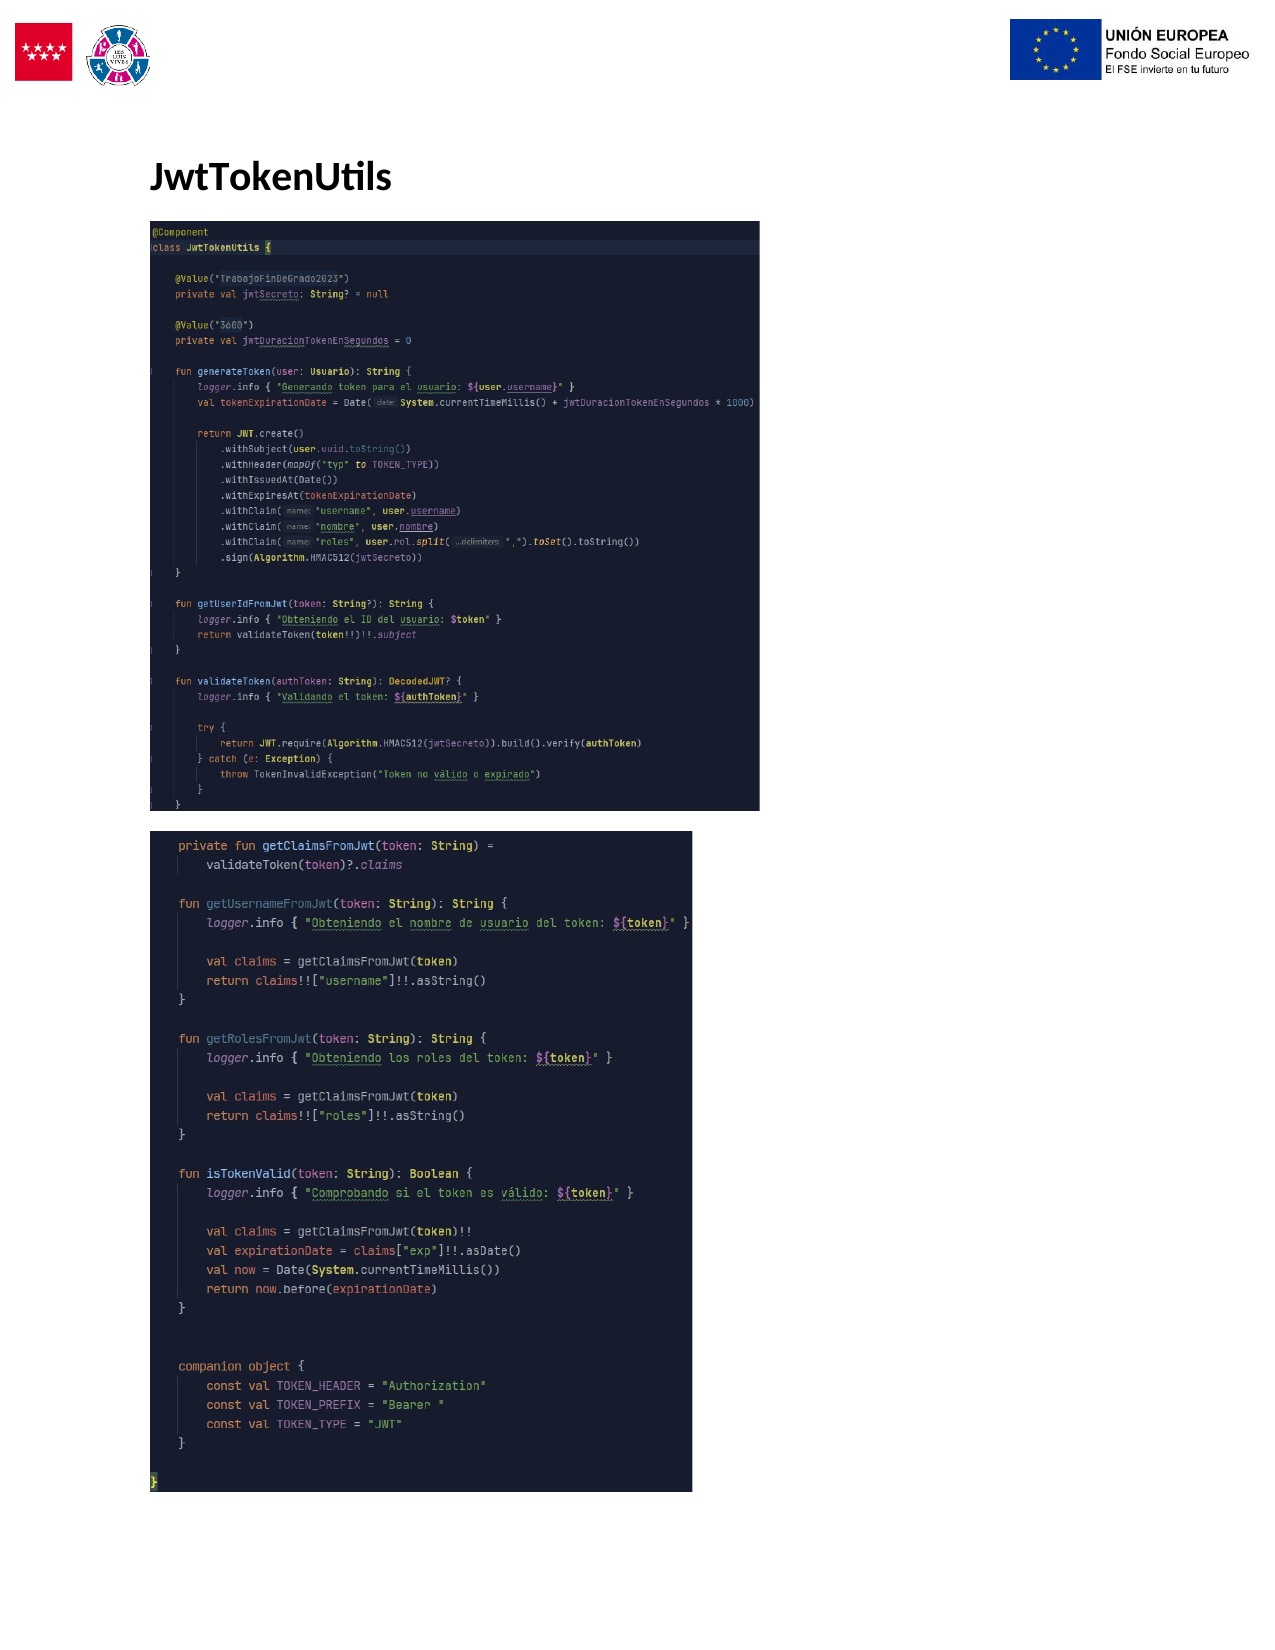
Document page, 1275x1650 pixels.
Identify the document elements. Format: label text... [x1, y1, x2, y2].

picture [86, 25, 150, 86]
text JwtTokenUtils [150, 150, 1173, 201]
picture [14, 22, 73, 81]
picture [1010, 19, 1251, 80]
picture [150, 221, 760, 811]
picture [150, 831, 693, 1492]
